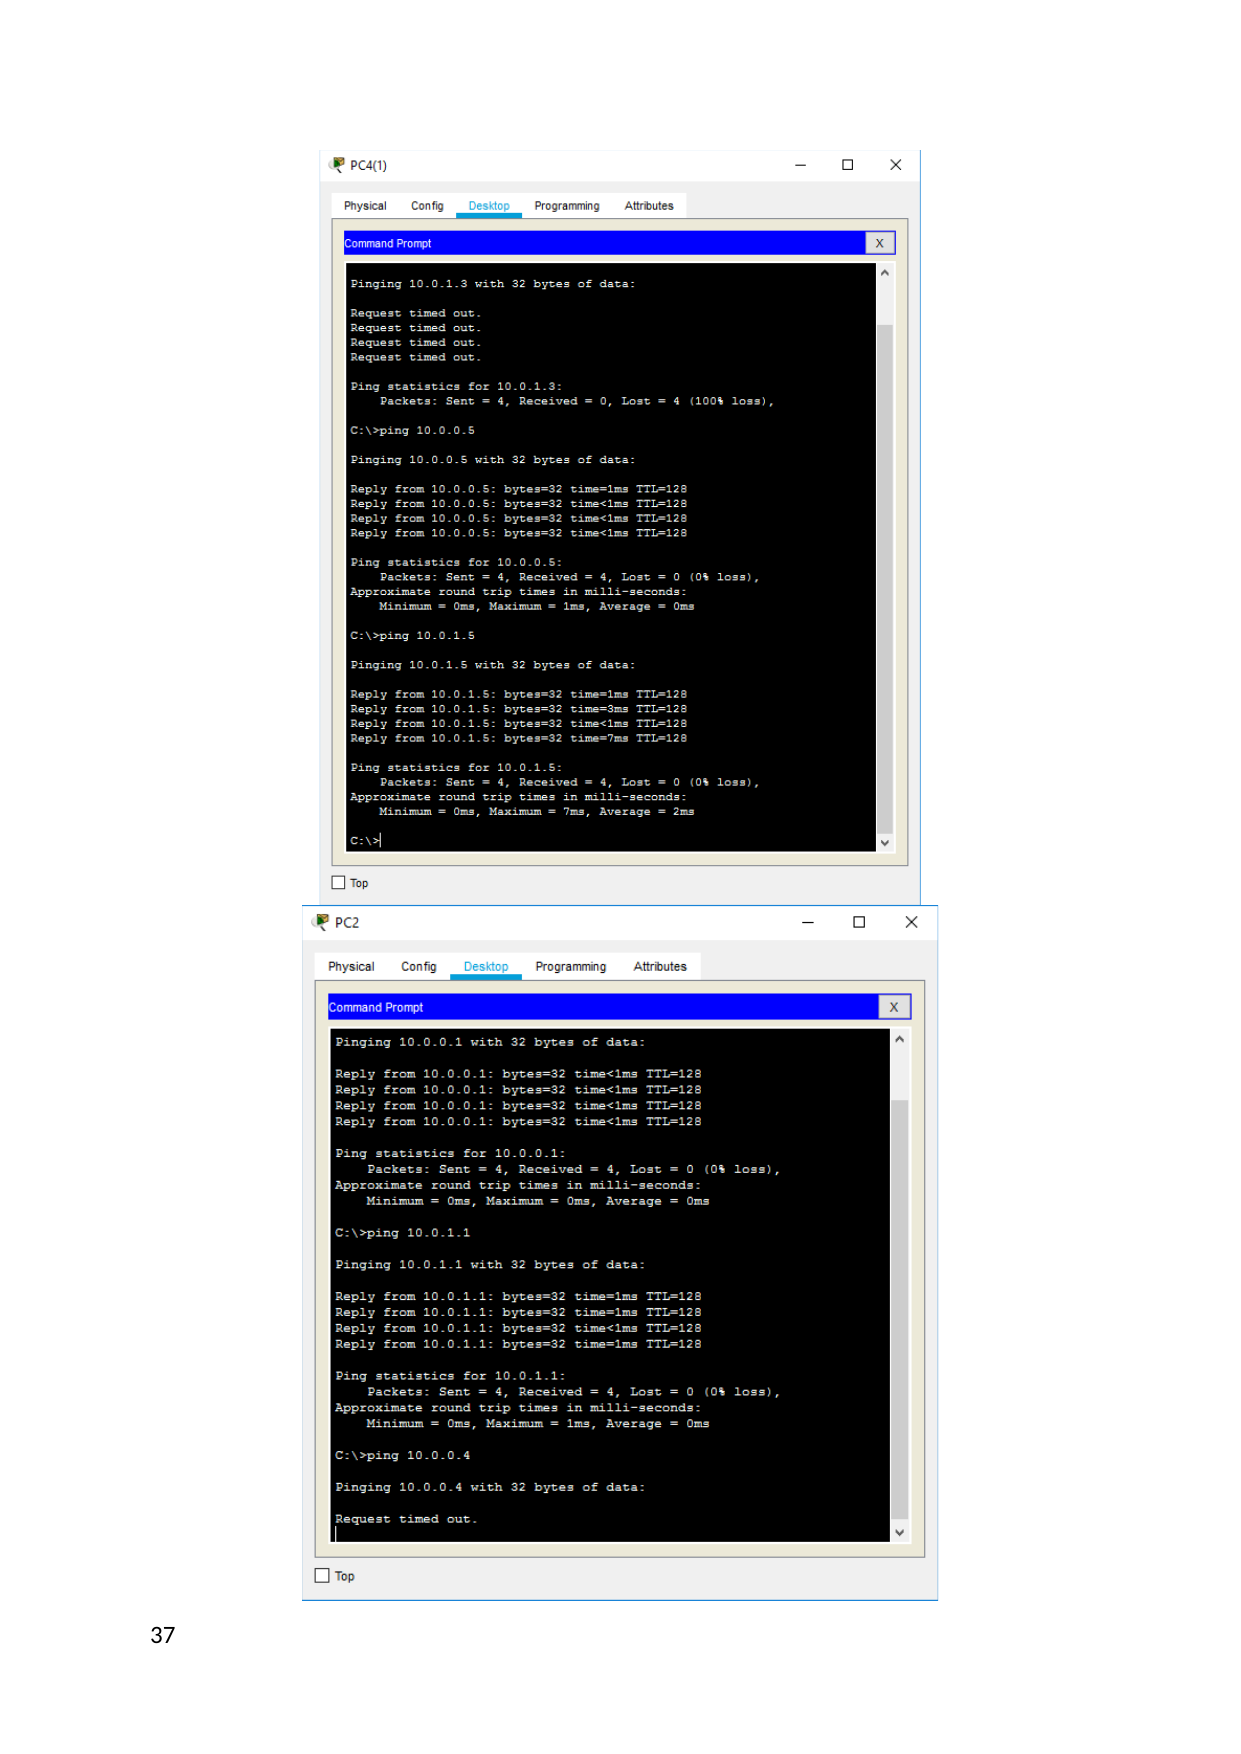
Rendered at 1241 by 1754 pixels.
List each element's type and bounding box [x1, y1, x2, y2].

picture [302, 150, 939, 1601]
